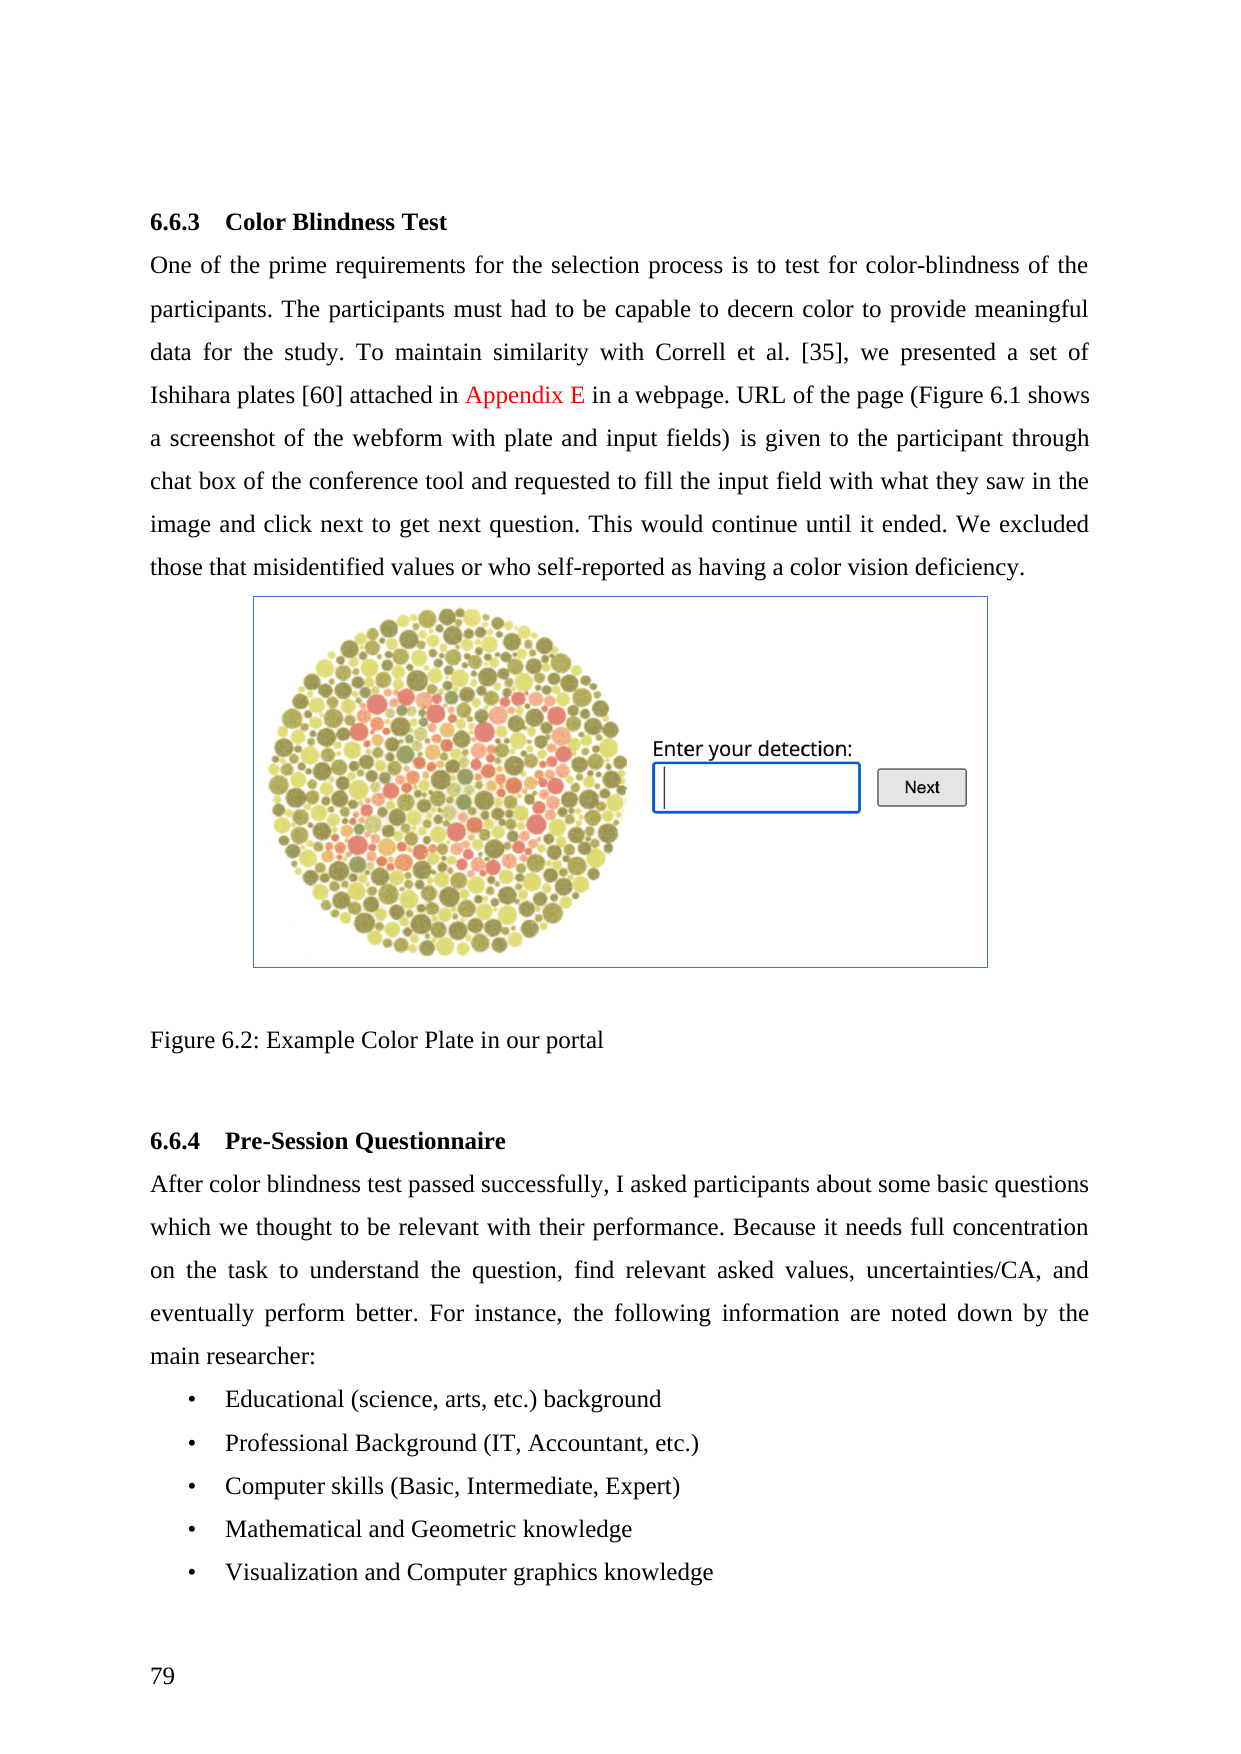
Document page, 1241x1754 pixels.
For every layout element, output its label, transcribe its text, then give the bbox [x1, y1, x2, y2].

text Figure 6.2: Example Color Plate in our portal [150, 1025, 1090, 1054]
list Computer skills (Basic, Intermediate, Expert) [187, 1471, 1090, 1499]
text 6.6.3 Color Blindness Test [150, 207, 1090, 236]
list Professional Background (IT, Accountant, etc.) [187, 1428, 1090, 1456]
list Mathematical and Geometric knowledge [187, 1514, 1090, 1543]
text One of the prime requirements for the selection process is to test for color-blindness of the participants. The participants must had to be capable to decern color to provide meaningful data for the study. To maintain similarity with Correll et al. [35], we presented a set of Ishihara plates [60] attached in Appendix E in a webpage. URL of the page (Figure 6.1 shows a screenshot of the webform with plate and input fields) is given to the participant through chat box of the conference tool and requested to fill the input field with what they saw in the image and click next to get next question. This would continue until it ended. We excluded those that misidentified values or who self-reported as having a color vision deficiency. [150, 251, 1090, 581]
picture [254, 597, 987, 967]
list Educational (science, arts, etc.) background [187, 1384, 1090, 1413]
text 6.6.4 Pre-Session Questionnaire [150, 1126, 1090, 1154]
text After color blindness test passed successfully, I asked participants about some basic questions which we thought to be relevant with their performance. Because it needs full concentration on the task to understand the question, find relevant asked values, uncertainties/CA, and eventually perform better. For instance, the following information are noted down by the main researcher: [150, 1169, 1090, 1370]
list Visualization and Computer graphics knowledge [187, 1557, 1090, 1586]
